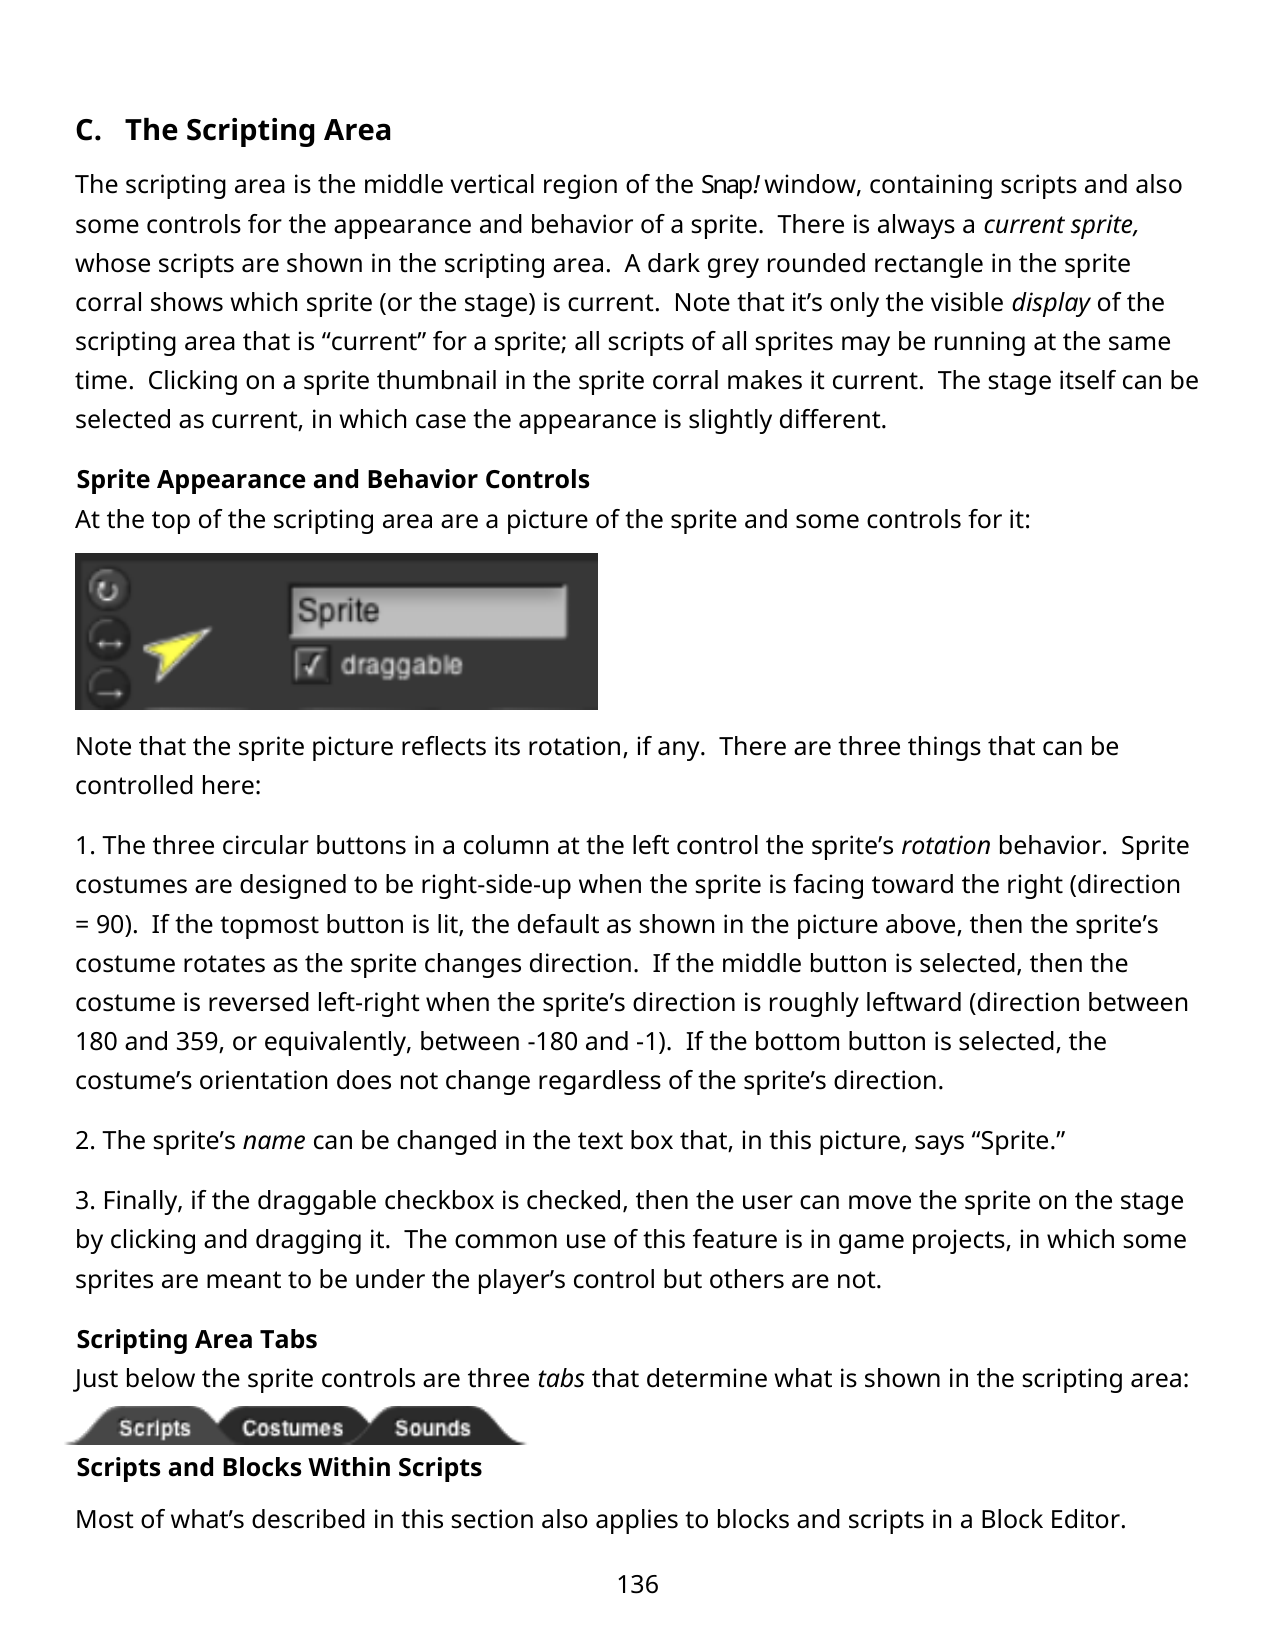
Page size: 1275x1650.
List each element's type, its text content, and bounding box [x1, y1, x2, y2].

text Most of what’s described in this section also applies to blocks and scripts in a Block Editor. [75, 1501, 1200, 1535]
text 2. The sprite’s name can be changed in the text box that, in this picture, says “Sprite.” [75, 1123, 1200, 1157]
text Just below the sprite controls are three tabs that determine what is shown in the scripting area: [75, 1361, 1200, 1394]
picture [75, 553, 598, 710]
subtitle Scripts and Blocks Within Scripts [75, 1450, 1200, 1484]
text 3. Finally, if the draggable checkbox is checked, then the user can move the sprite on the stage by clicking and dragging it. The common use of this feature is in game projects, in which some sprites are meant to be under the player’s control but others are not. [75, 1183, 1200, 1295]
subtitle The Scripting Area [75, 109, 1200, 149]
picture [63, 1406, 529, 1445]
text 1. The three circular buttons in a column at the left control the sprite’s rotation behavior. Sprite costumes are designed to be right-side-up when the sprite is facing toward the right (direction = 90). If the topmost button is lit, the default as shown in the picture above, then the sprite’s costume rotates as the sprite changes direction. If the middle button is selected, then the costume is reversed left-right when the sprite’s direction is roughly leftward (direction between 180 and 359, or equivalently, between -180 and -1). If the bottom button is selected, the costume’s orientation does not change regardless of the sprite’s direction. [75, 828, 1200, 1097]
text At the top of the scripting area are a picture of the sprite and some controls for it: [75, 501, 1200, 535]
subtitle Sprite Appearance and Behavior Controls [75, 462, 1200, 496]
text Note that the sprite picture reflects its rotation, if any. There are three things that can be controlled here: [75, 729, 1200, 802]
subtitle Scripting Area Tabs [75, 1321, 1200, 1355]
text The scripting area is the middle vertical region of the Snap! window, containing scripts and also some controls for the appearance and behavior of a sprite. There is always a current sprite, whose scripts are shown in the scripting area. A dark grey rounded rectangle in the sprite corral shows which sprite (or the stage) is current. Note that it’s only the visible display of the scripting area that is “current” for a sprite; all scripts of all sprites may be running at the same time. Clicking on a sprite thumbnail in the sprite corral makes it current. The stage itself can be selected as current, in which case the appearance is slightly different. [75, 167, 1200, 436]
